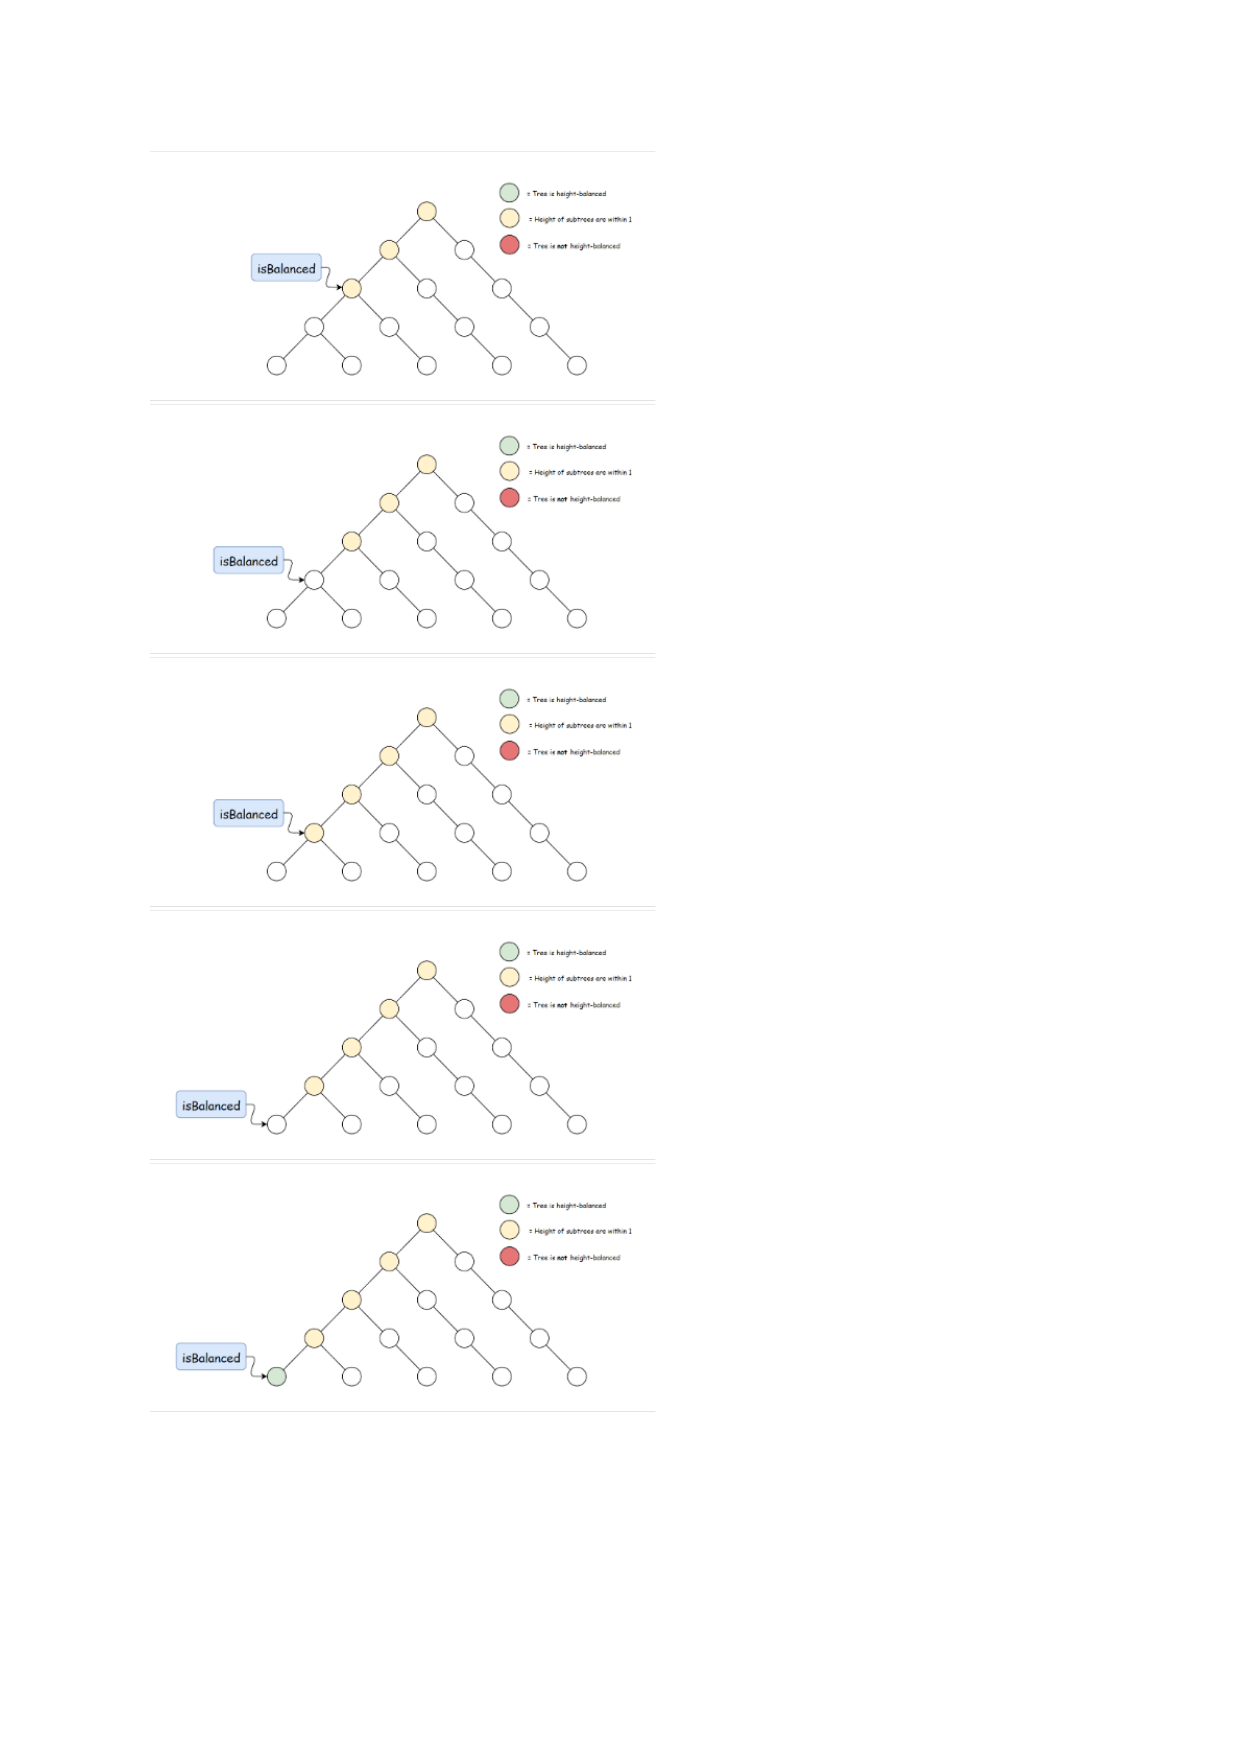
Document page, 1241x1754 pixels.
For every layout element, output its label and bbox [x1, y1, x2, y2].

picture [150, 150, 656, 1414]
